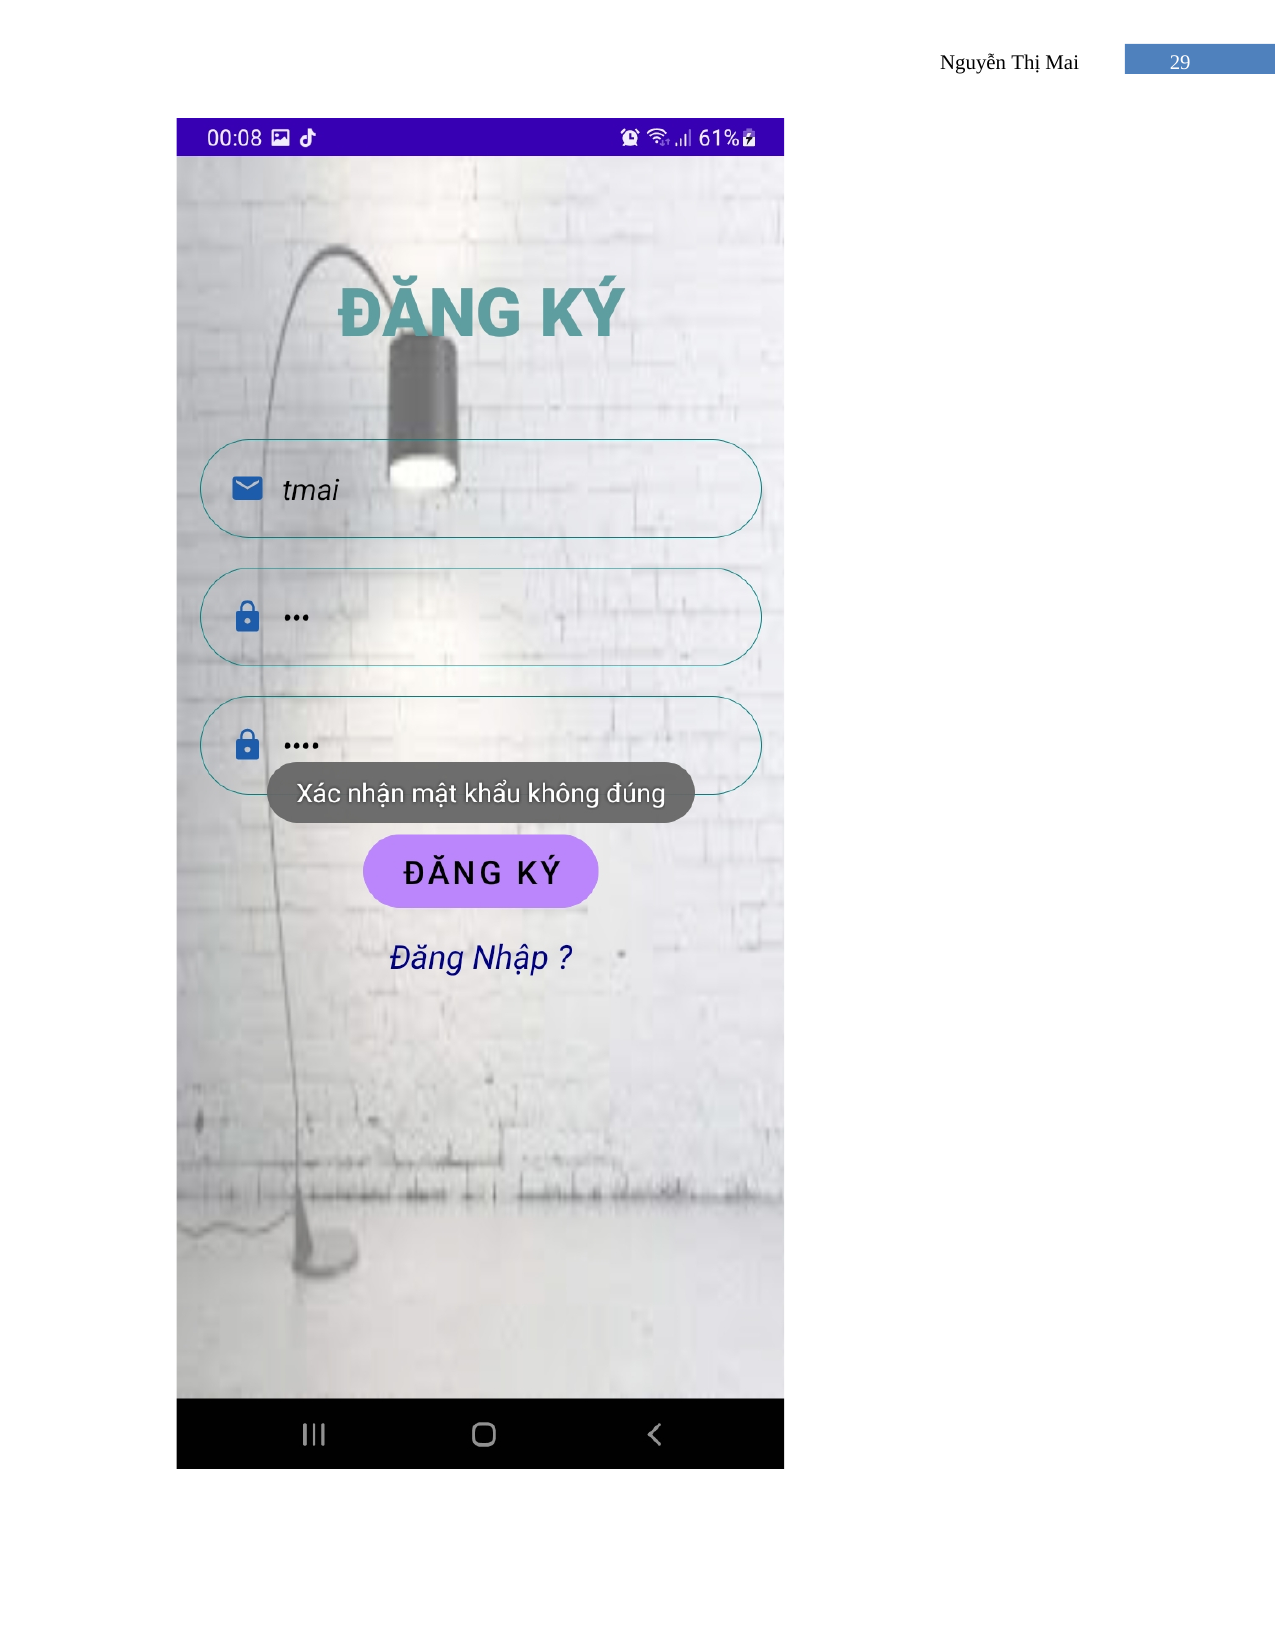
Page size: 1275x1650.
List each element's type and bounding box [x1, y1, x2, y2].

picture [176, 118, 785, 1469]
